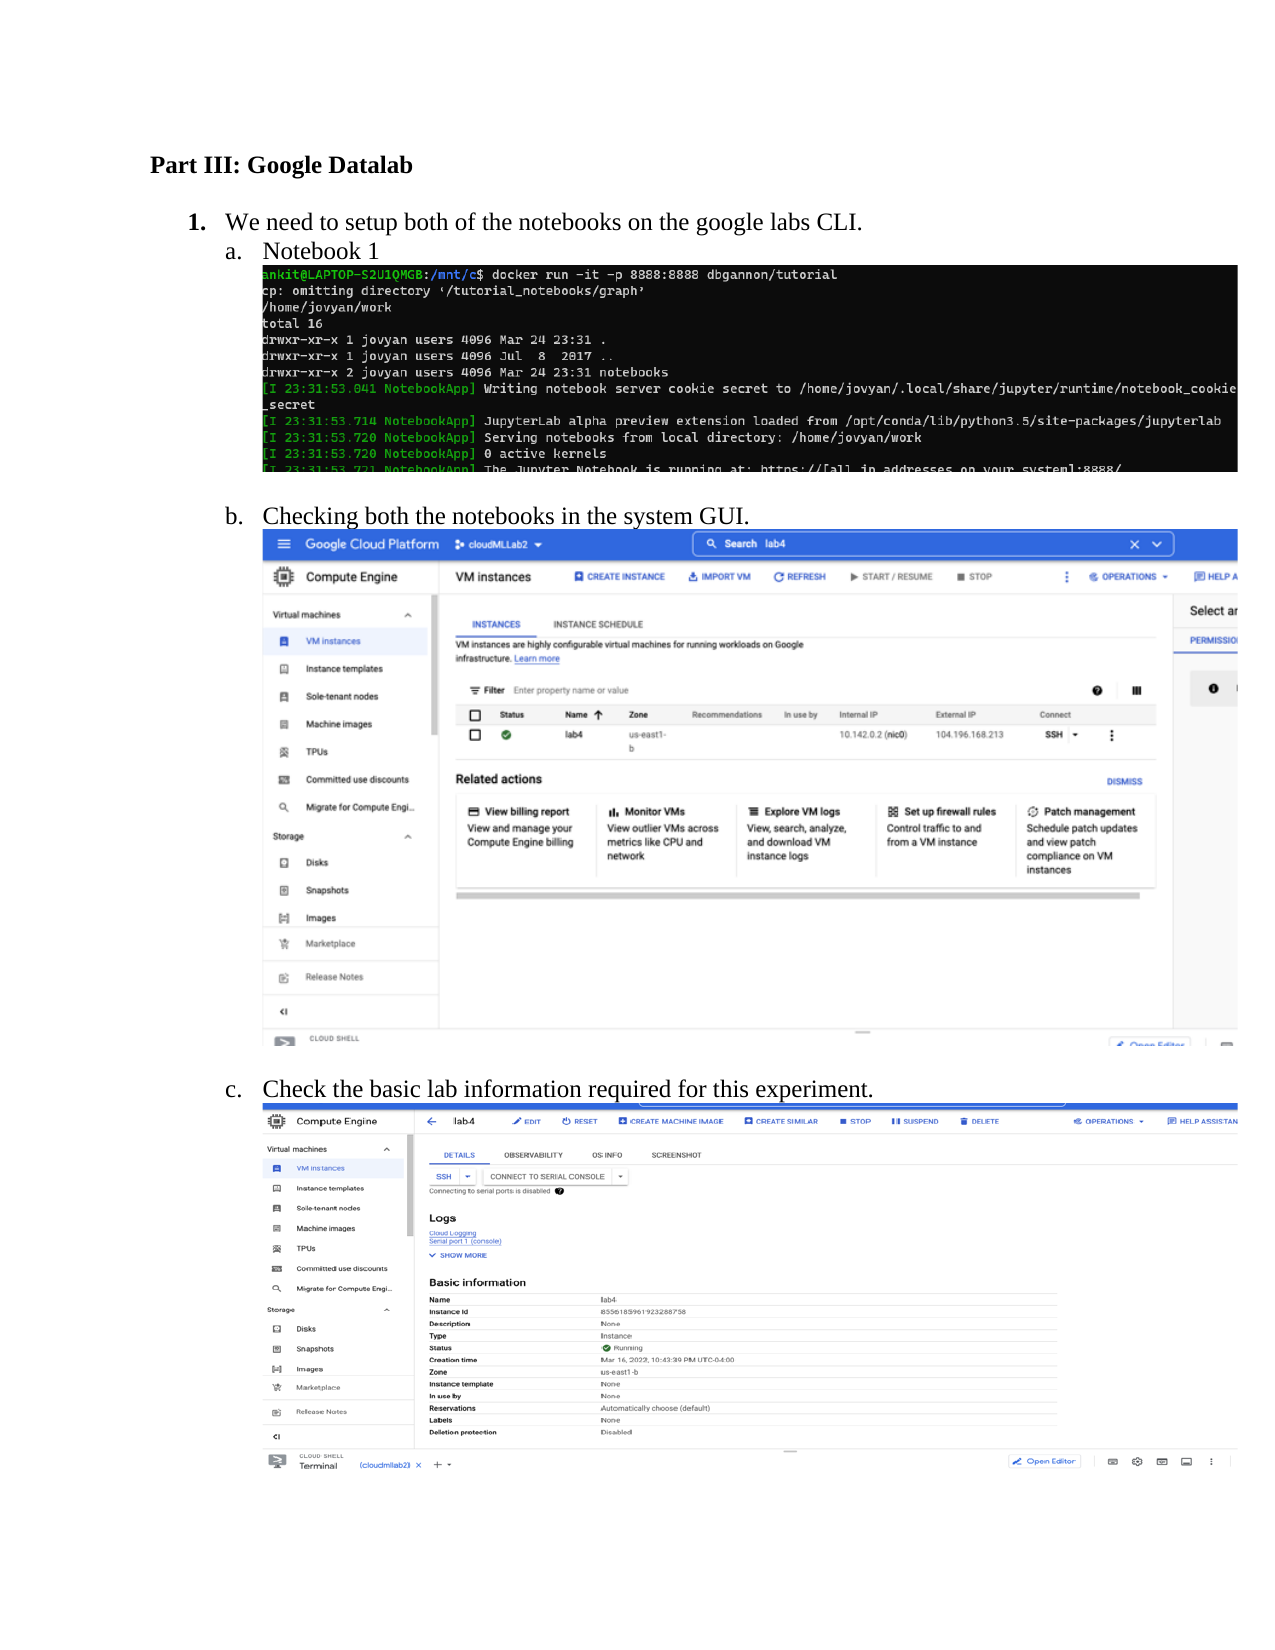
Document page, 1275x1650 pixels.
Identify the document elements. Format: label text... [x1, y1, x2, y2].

picture [262, 529, 1238, 1046]
list Notebook 1 [225, 236, 1125, 265]
picture [262, 1103, 1238, 1469]
list We need to setup both of the notebooks on the google labs CLI. [187, 207, 1125, 236]
picture [262, 265, 1238, 472]
list Check the basic lab information required for this experiment. [225, 1074, 1125, 1103]
text Part III: Google Datalab [150, 150, 1125, 179]
list Checking both the notebooks in the system GUI. [225, 501, 1125, 529]
